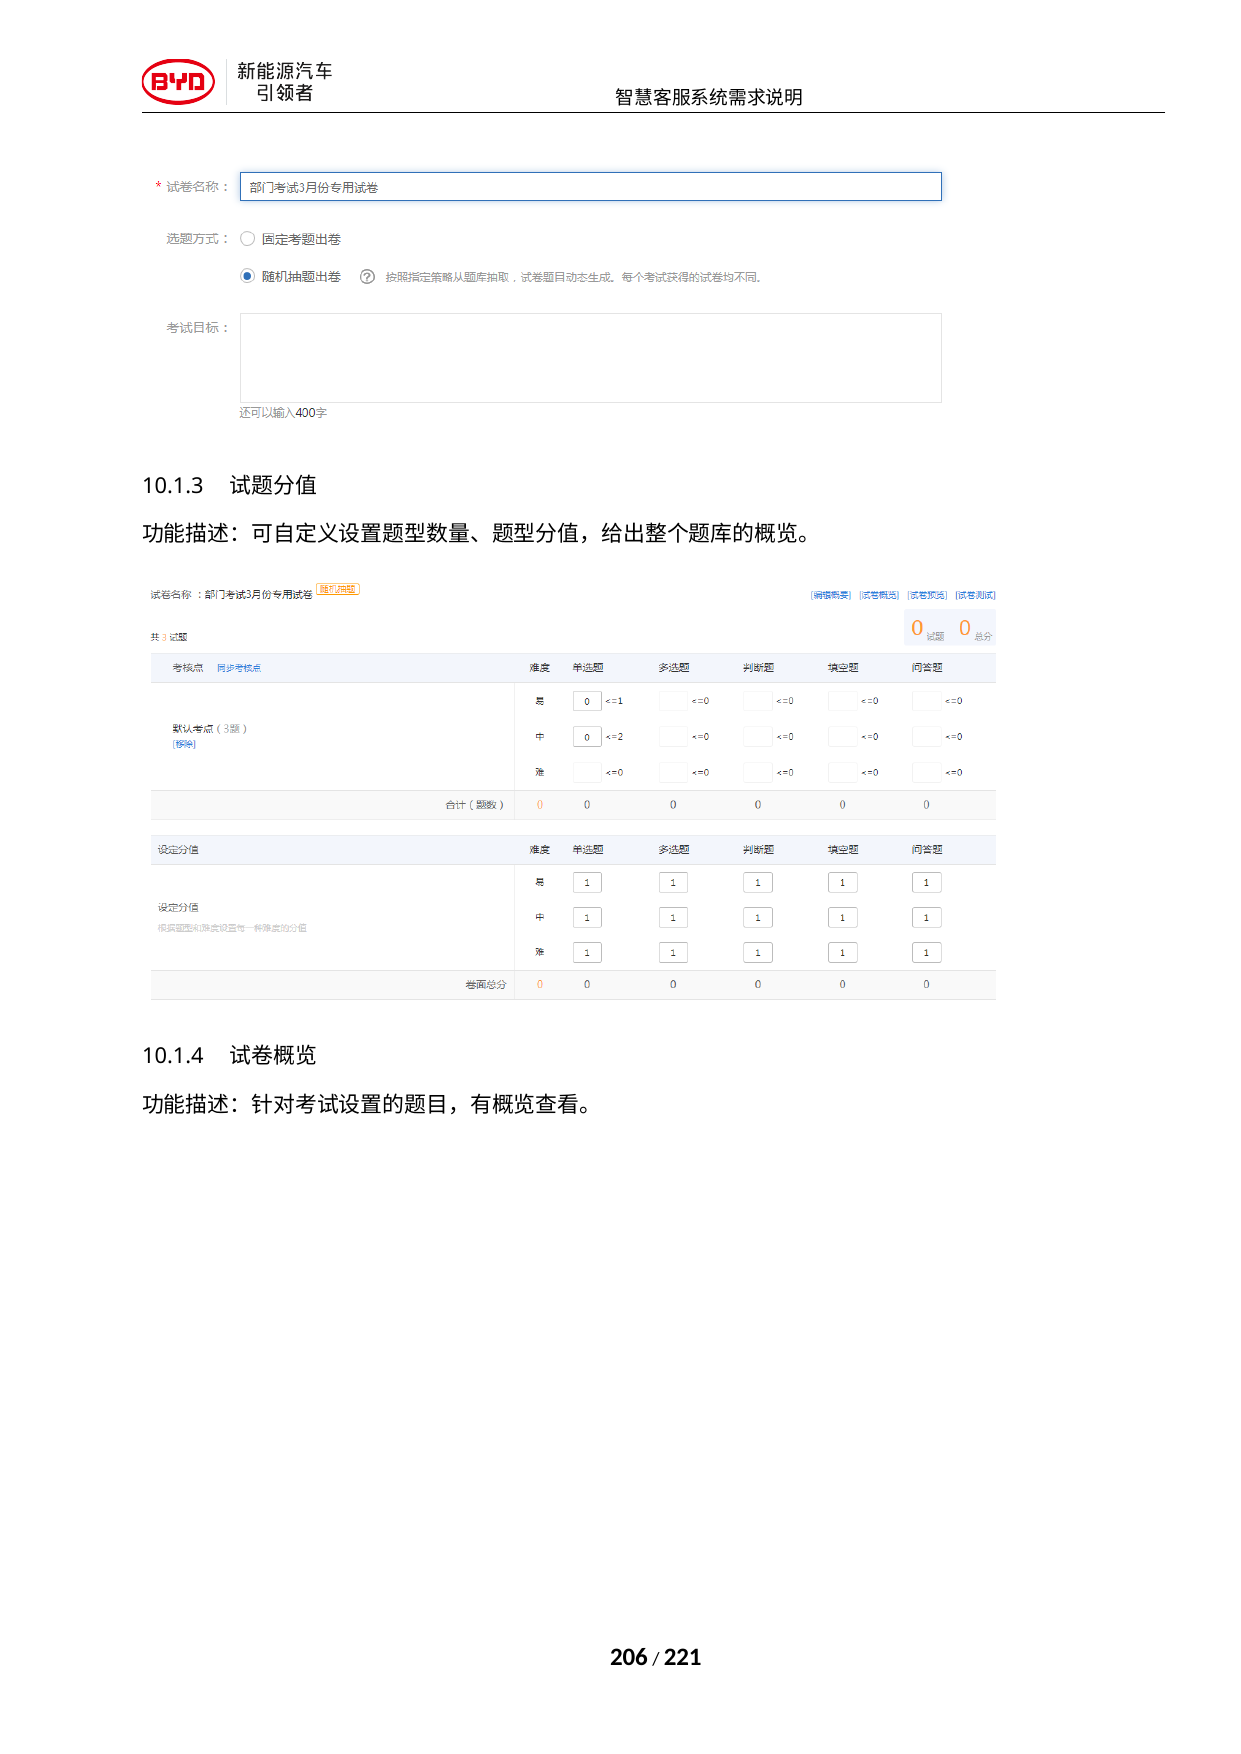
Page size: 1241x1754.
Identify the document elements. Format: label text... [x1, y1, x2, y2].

picture [141, 59, 332, 105]
picture [141, 141, 1007, 437]
list 功能描述：针对考试设置的题目，有概览查看。 [142, 1086, 1165, 1119]
picture [141, 575, 1006, 1012]
list 试题分值 [142, 467, 1165, 500]
text 功能描述：可自定义设置题型数量、题型分值，给出整个题库的概览。 [142, 516, 1165, 549]
list 试卷概览 [142, 1038, 1165, 1070]
